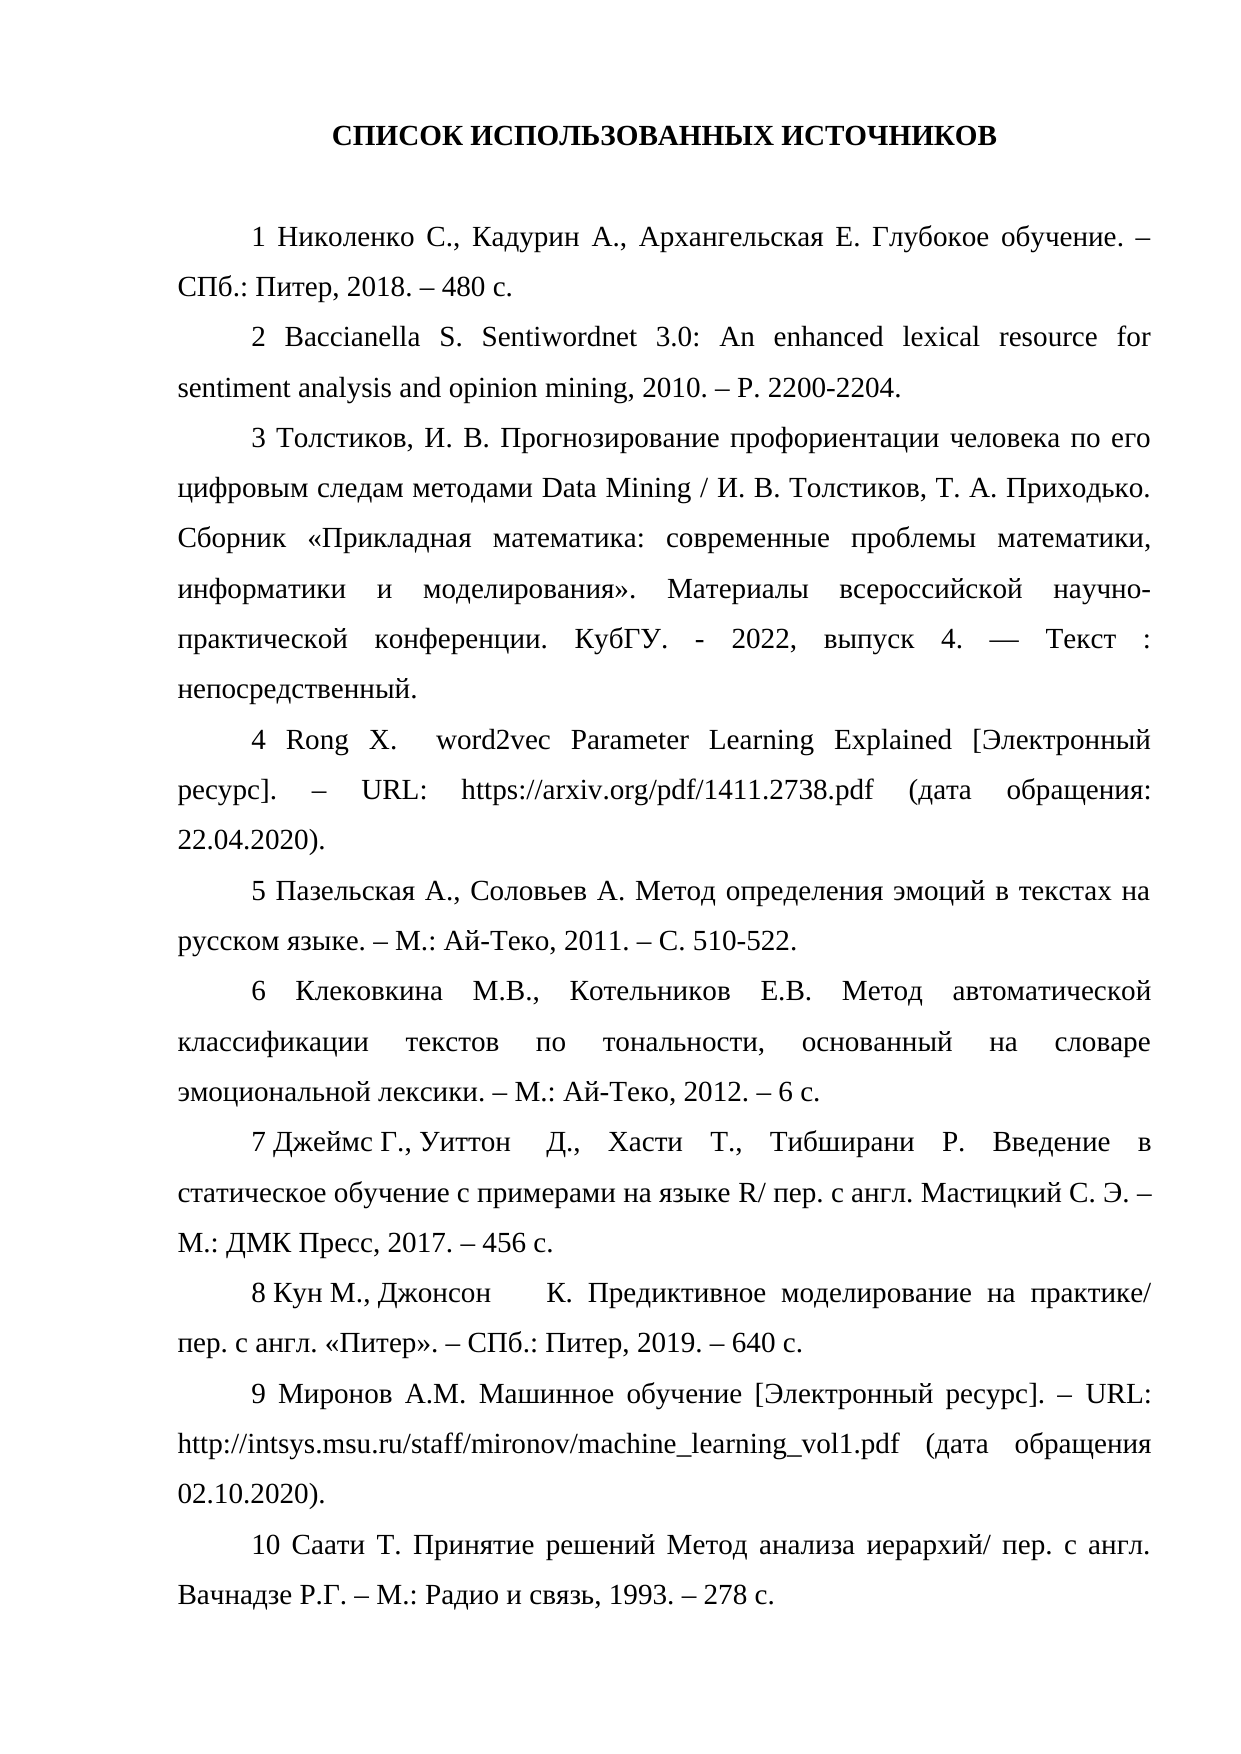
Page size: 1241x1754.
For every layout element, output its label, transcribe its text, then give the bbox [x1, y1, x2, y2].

text 3 Толстиков, И. В. Прогнозирование профориентации человека по его цифровым следам методами Data Mining / И. В. Толстиков, Т. А. Приходько. Сборник «Прикладная математика: современные проблемы математики, информатики и моделирования». Материалы всероссийской научно-практической конференции. КубГУ. - 2022, выпуск 4. — Текст : непосредственный. [177, 420, 1152, 705]
text 5 Пазельская А., Соловьев А. Метод определения эмоций в текстах на русском языке. – М.: Ай-Теко, 2011. – С. 510-522. [177, 873, 1152, 957]
text 9 Миронов А.М. Машинное обучение [Электронный ресурс]. – URL: http://intsys.msu.ru/staff/mironov/machine_learning_vol1.pdf (дата обращения 02.10.2020). [177, 1376, 1152, 1510]
text 6 Клековкина М.В., Котельников Е.В. Метод автоматической классификации текстов по тональности, основанный на словаре эмоциональной лексики. – М.: Ай-Теко, 2012. – 6 с. [177, 973, 1152, 1108]
text 10 Саати Т. Принятие решений Метод анализа иерархий/ пер. с англ. Вачнадзе Р.Г. – М.: Радио и связь, 1993. – 278 с. [177, 1527, 1152, 1611]
text 4 Rong X. word2vec Parameter Learning Explained [Электронный ресурс]. – URL: https://arxiv.org/pdf/1411.2738.pdf (дата обращения: 22.04.2020). [177, 722, 1152, 856]
text 2 Baccianella S. Sentiwordnet 3.0: An enhanced lexical resource for sentiment analysis and opinion mining, 2010. – P. 2200-2204. [177, 319, 1152, 403]
text 1 Николенко С., Кадурин А., Архангельская Е. Глубокое обучение. – СПб.: Питер, 2018. – 480 с. [177, 219, 1152, 303]
text 7 Джеймс Г., Уиттон Д., Хасти Т., Тибширани Р. Введение в статическое обучение с примерами на языке R/ пер. с англ. Мастицкий С. Э. – М.: ДМК Пресс, 2017. – 456 с. [177, 1124, 1152, 1258]
subtitle СПИСОК ИСПОЛЬЗОВАННЫХ ИСТОЧНИКОВ [177, 118, 1152, 152]
text 8 Кун М., Джонсон К. Предиктивное моделирование на практике/ пер. с англ. «Питер». – СПб.: Питер, 2019. – 640 с. [177, 1275, 1152, 1359]
